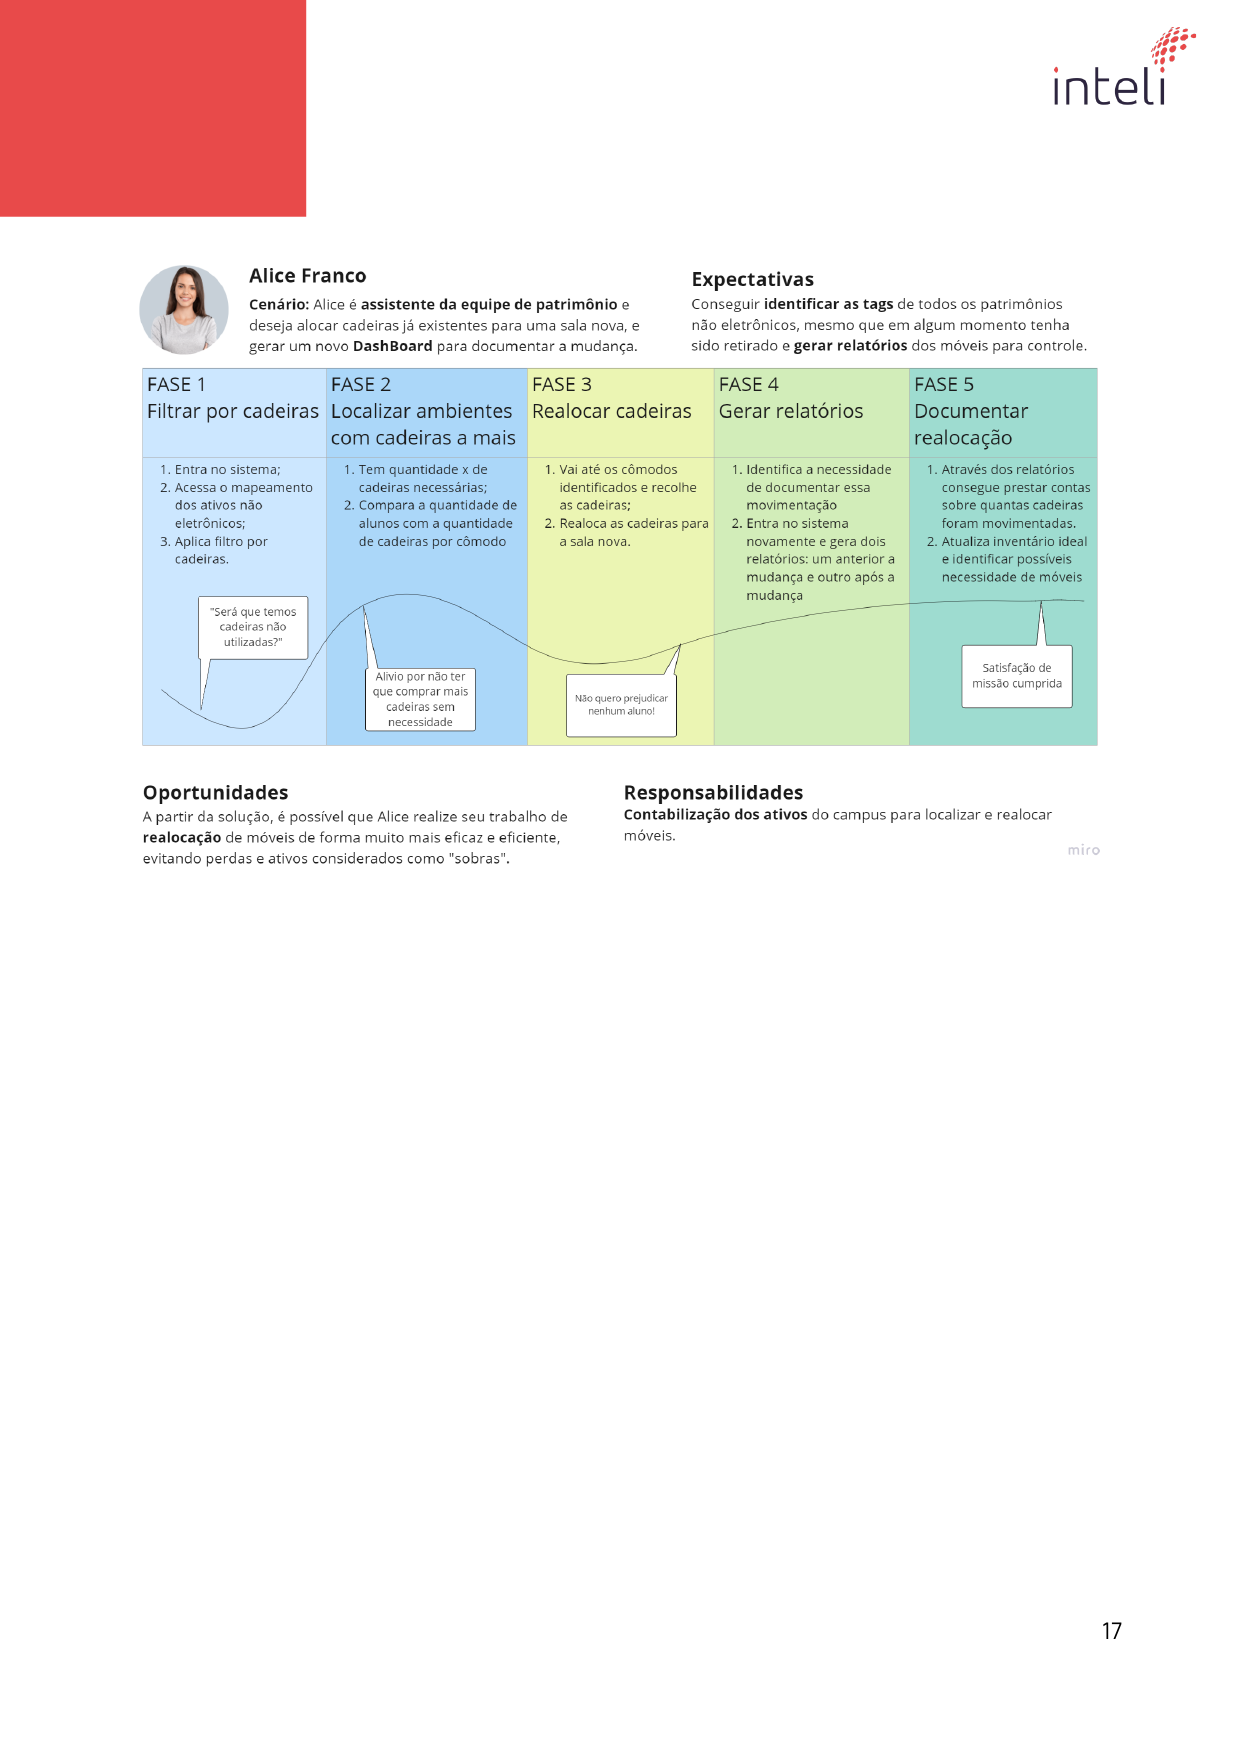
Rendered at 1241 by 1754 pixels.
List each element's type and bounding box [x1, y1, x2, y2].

picture [0, 0, 307, 217]
picture [118, 242, 1123, 878]
picture [1054, 27, 1197, 105]
